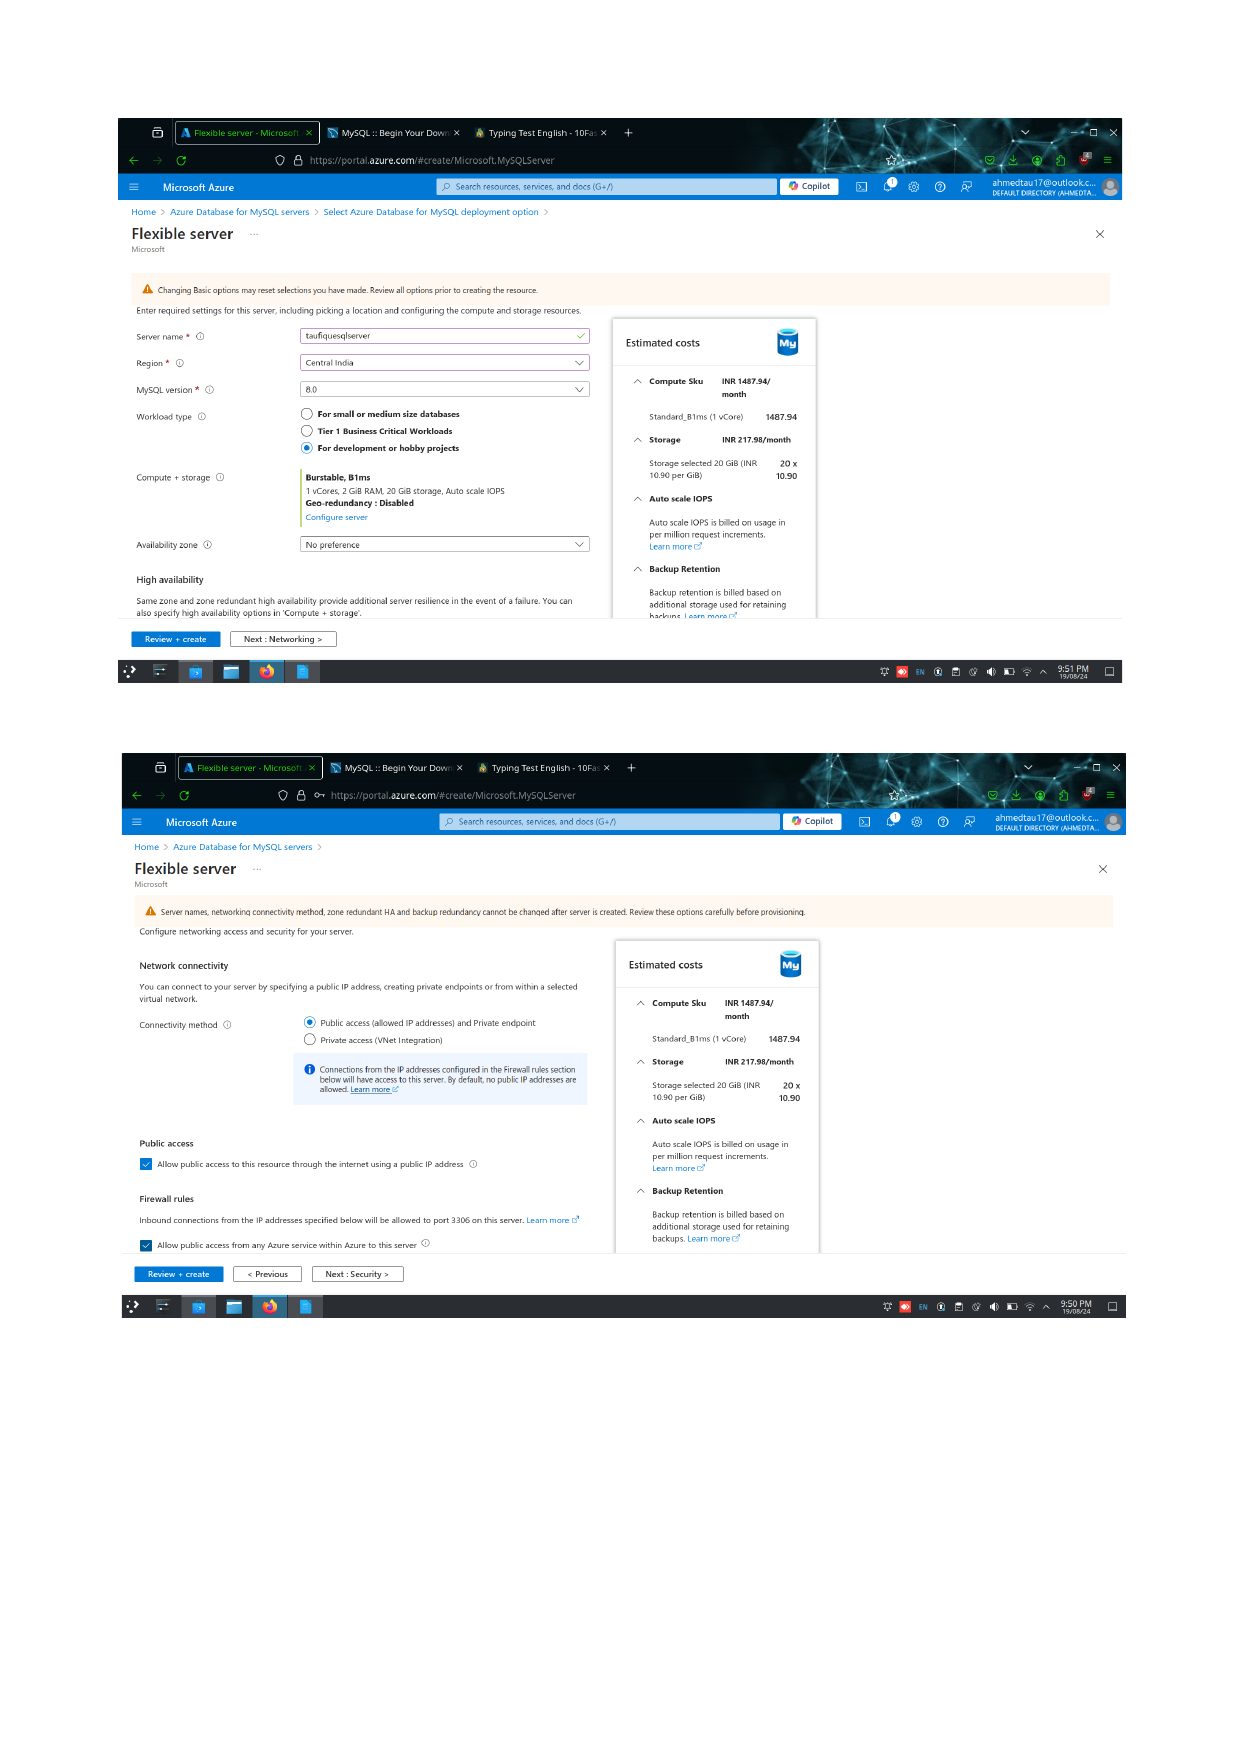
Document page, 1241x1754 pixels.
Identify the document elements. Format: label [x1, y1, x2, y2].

picture [121, 753, 1126, 1318]
picture [118, 118, 1123, 683]
